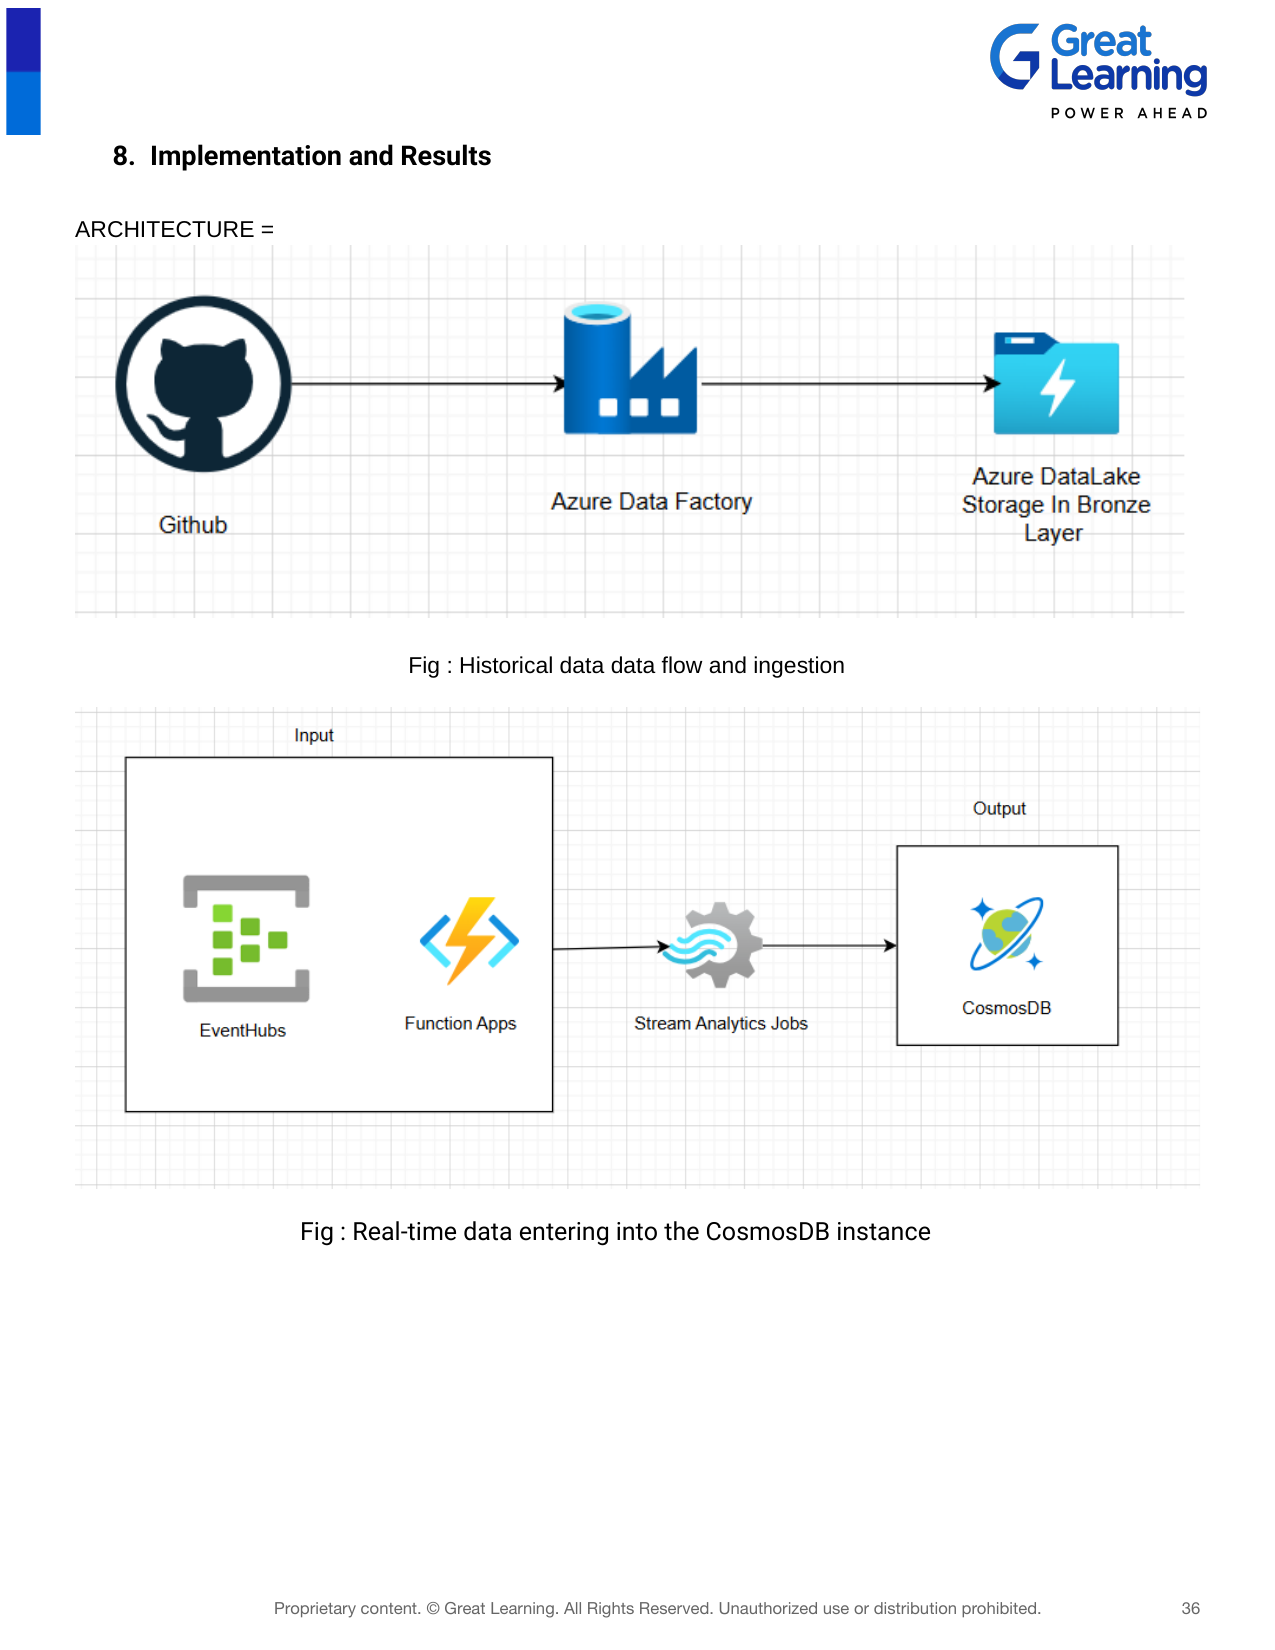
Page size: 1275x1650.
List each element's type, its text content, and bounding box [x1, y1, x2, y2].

picture [75, 245, 1185, 618]
picture [6, 8, 41, 135]
text Fig : Real-time data entering into the CosmosDB instance [75, 1217, 1200, 1246]
picture [956, 8, 1241, 134]
picture [75, 707, 1200, 1189]
subtitle Implementation and Results [112, 141, 1200, 172]
list Fig : Historical data data flow and ingestion [150, 652, 1200, 678]
text ARCHITECTURE = [75, 216, 1200, 242]
